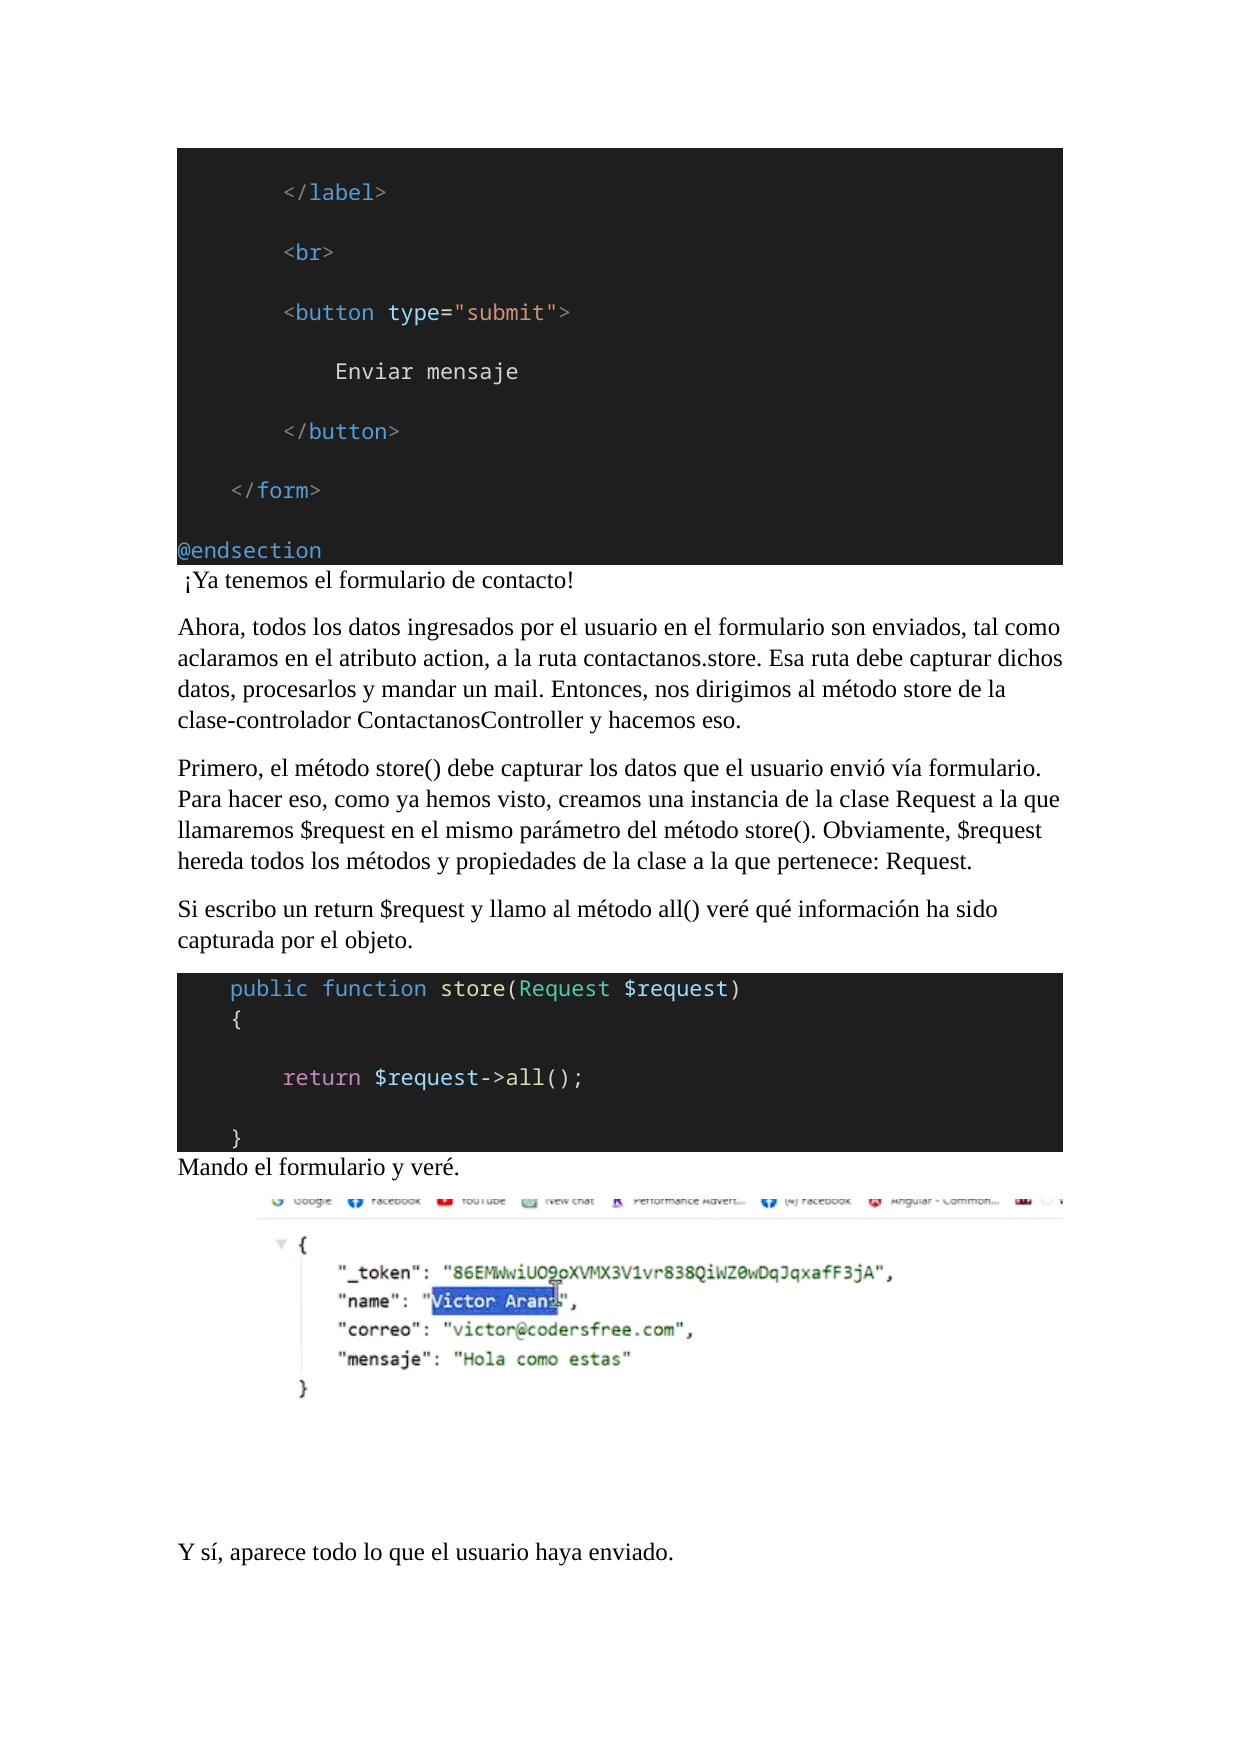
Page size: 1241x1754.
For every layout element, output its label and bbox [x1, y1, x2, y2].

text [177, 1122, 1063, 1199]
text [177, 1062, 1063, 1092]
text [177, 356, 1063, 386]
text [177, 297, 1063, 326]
picture [177, 1199, 1063, 1535]
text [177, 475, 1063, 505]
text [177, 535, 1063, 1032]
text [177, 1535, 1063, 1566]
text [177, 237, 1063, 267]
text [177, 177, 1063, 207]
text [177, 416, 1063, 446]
